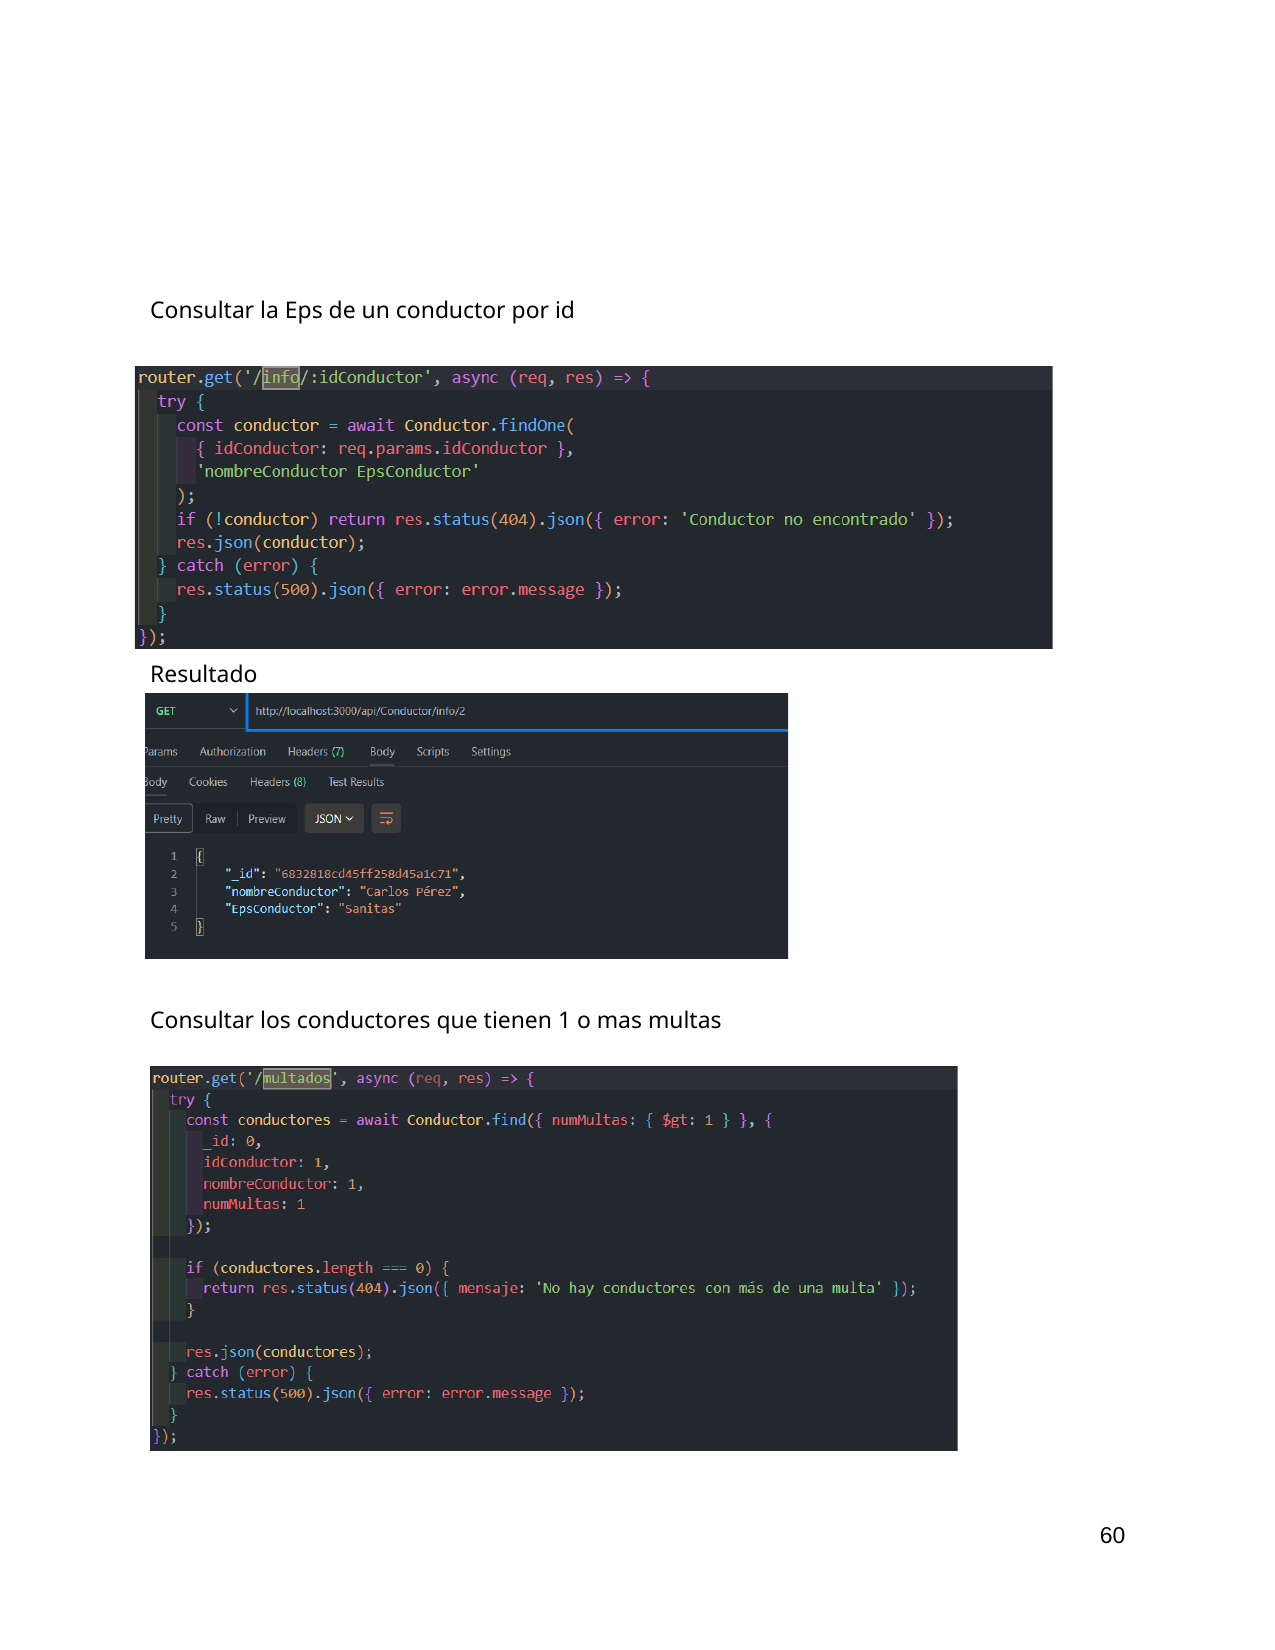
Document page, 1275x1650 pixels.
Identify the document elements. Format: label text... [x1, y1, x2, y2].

picture [145, 693, 789, 959]
picture [134, 366, 1052, 648]
text Consultar los conductores que tienen 1 o mas multas [150, 1004, 1125, 1035]
text Consultar la Eps de un conductor por id [150, 294, 1125, 325]
picture [150, 1066, 958, 1451]
